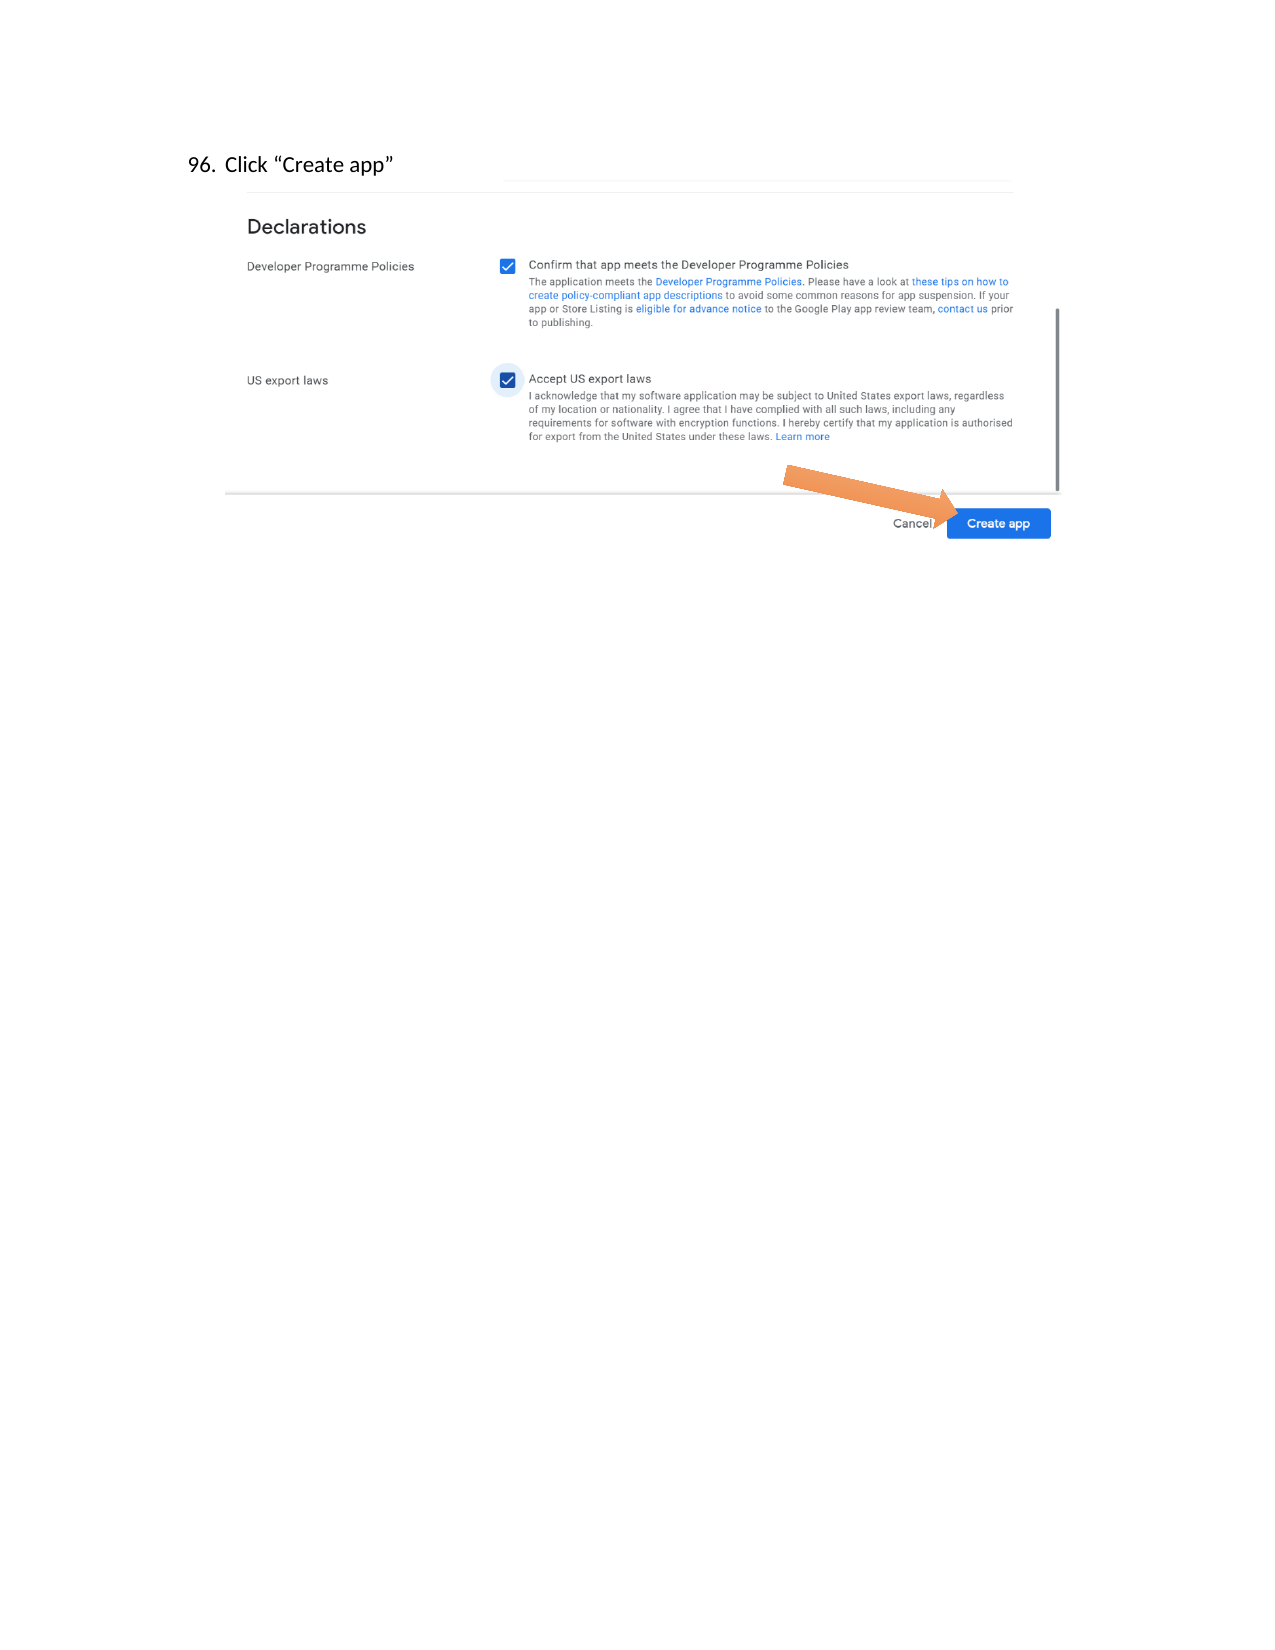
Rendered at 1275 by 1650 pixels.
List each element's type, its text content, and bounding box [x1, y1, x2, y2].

picture [225, 180, 1063, 547]
